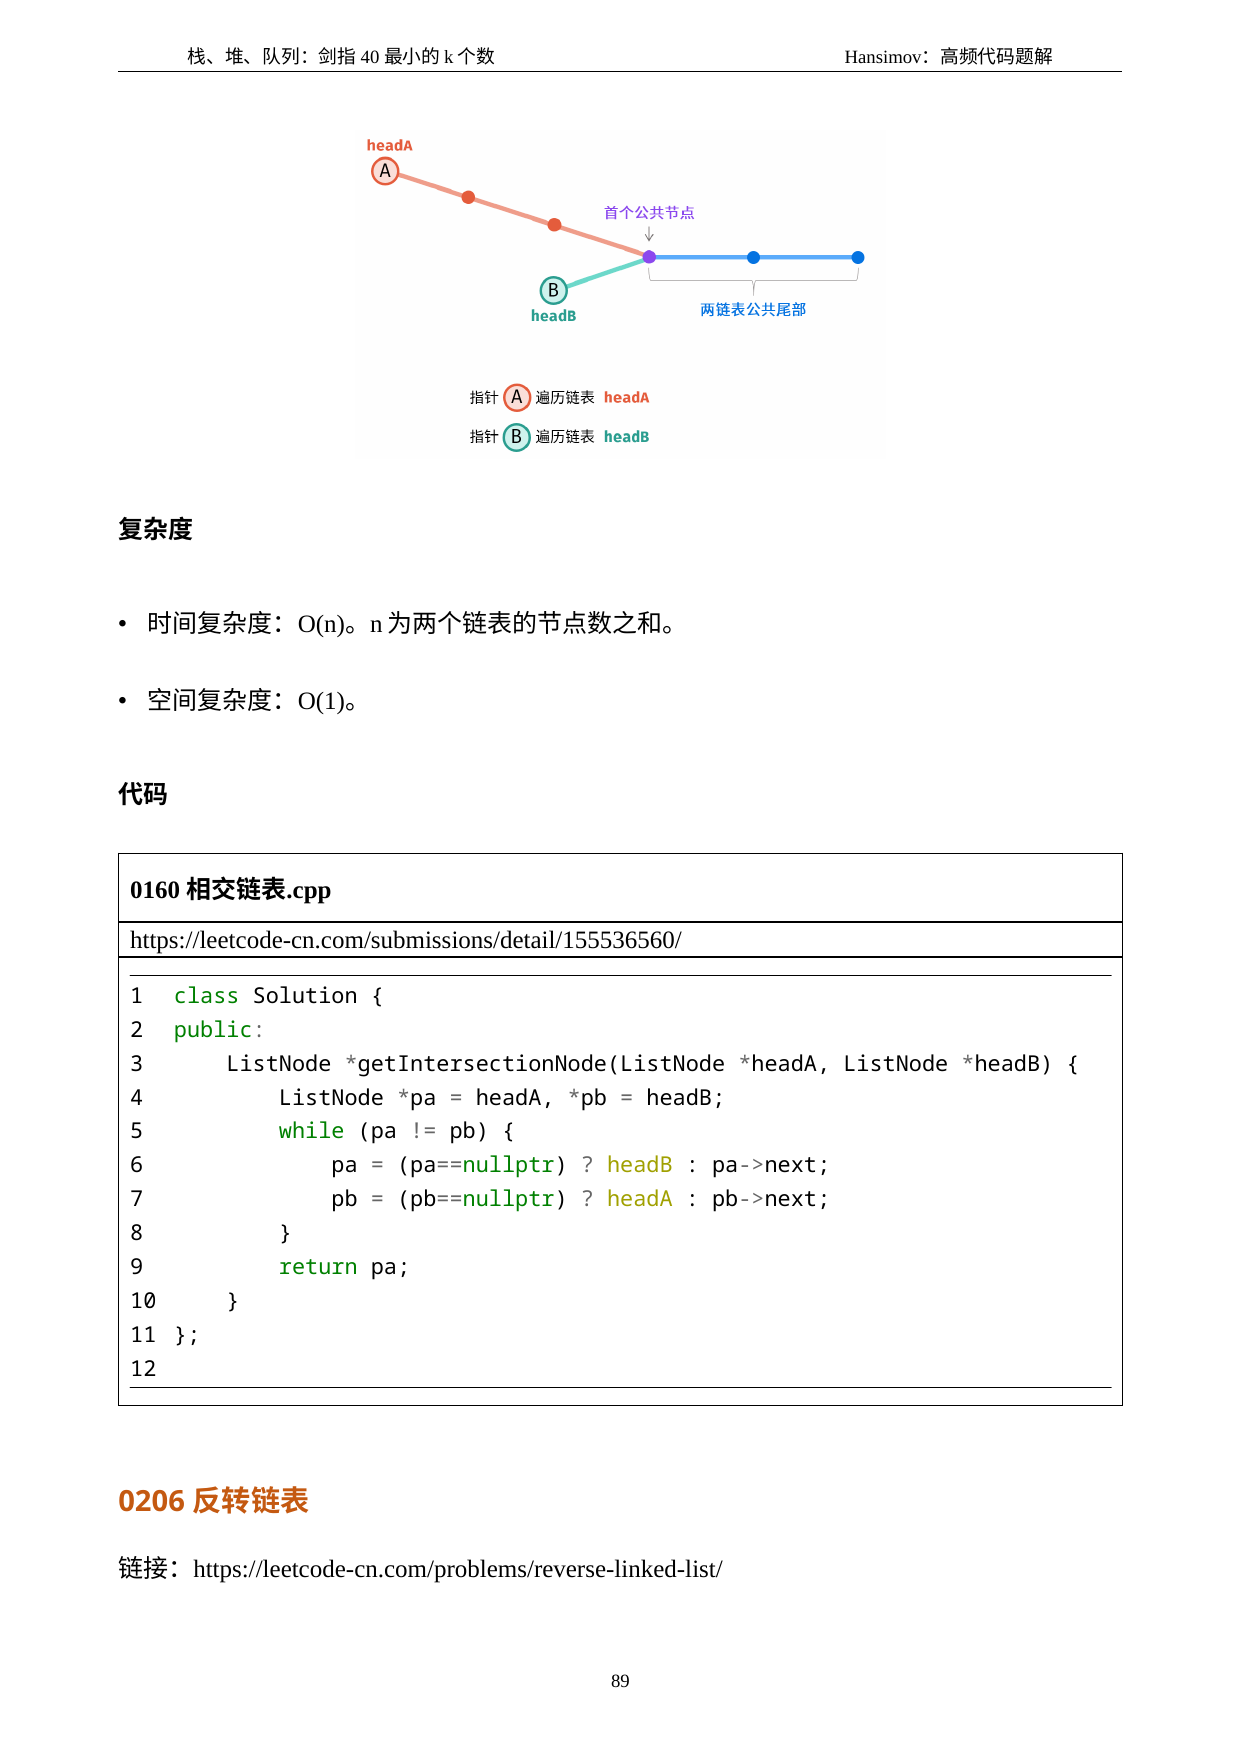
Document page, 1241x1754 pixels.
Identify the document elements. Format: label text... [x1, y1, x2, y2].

subtitle 0206 反转链表 [118, 1464, 1097, 1532]
subtitle 代码 [118, 758, 1097, 826]
table_header 0160 相交链表.cpp [119, 854, 1122, 921]
picture [354, 130, 886, 459]
table_cell class Solution { public: ListNode *getIntersectionNode(ListNode *headA, ListNode *headB) { ListNode *pa = headA, *pb = headB; while (pa != pb) { pa = (pa==nullptr) ? headB : pa->next; pb = (pb==nullptr) ? headA : pb->next; } return pa; } }; [119, 958, 1122, 1405]
text 空间复杂度：O(1)。 [118, 664, 1122, 732]
table_cell https://leetcode-cn.com/submissions/detail/155536560/ [119, 923, 1122, 956]
text 时间复杂度：O(n)。n为两个链表的节点数之和。 [118, 588, 1122, 656]
subtitle 复杂度 [118, 494, 1097, 562]
text 链接：https://leetcode-cn.com/problems/reverse-linked-list/ [118, 1532, 1122, 1600]
